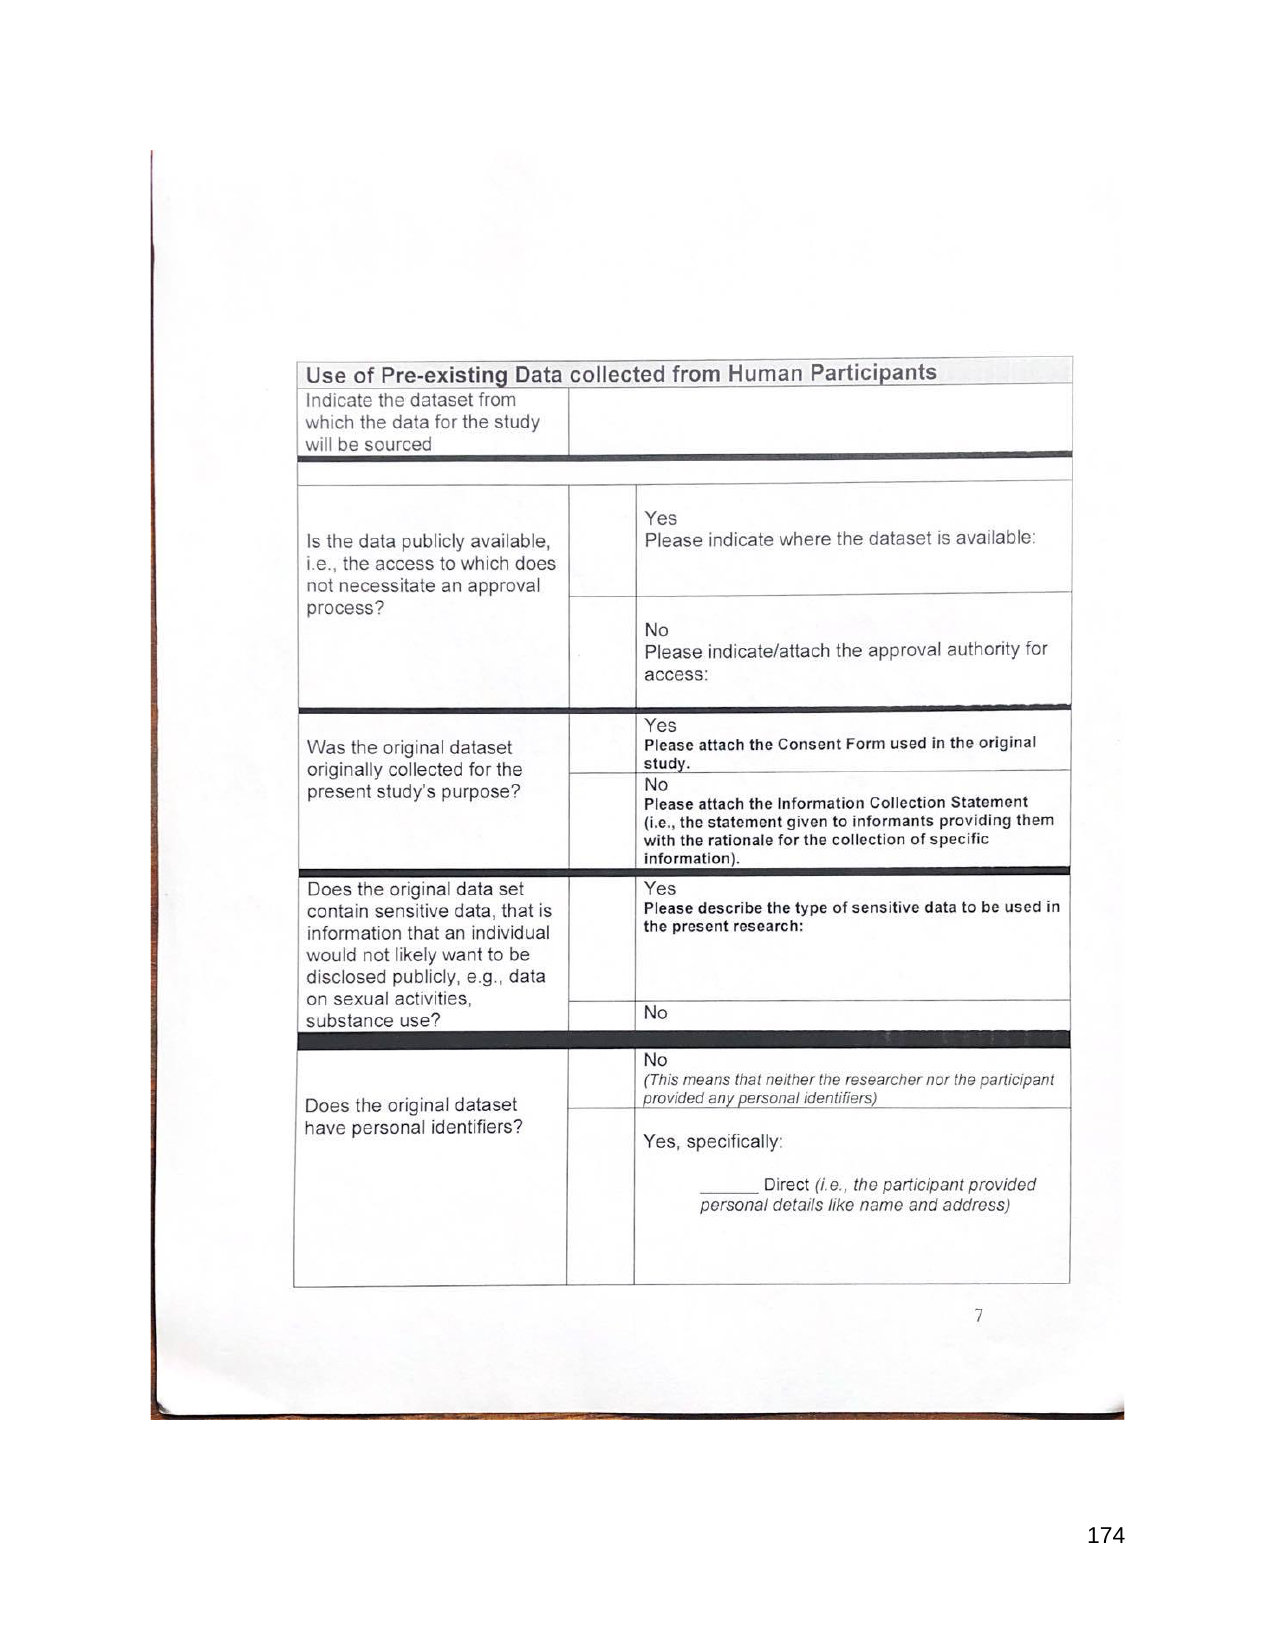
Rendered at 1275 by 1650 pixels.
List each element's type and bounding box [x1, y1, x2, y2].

picture [150, 150, 1125, 1420]
